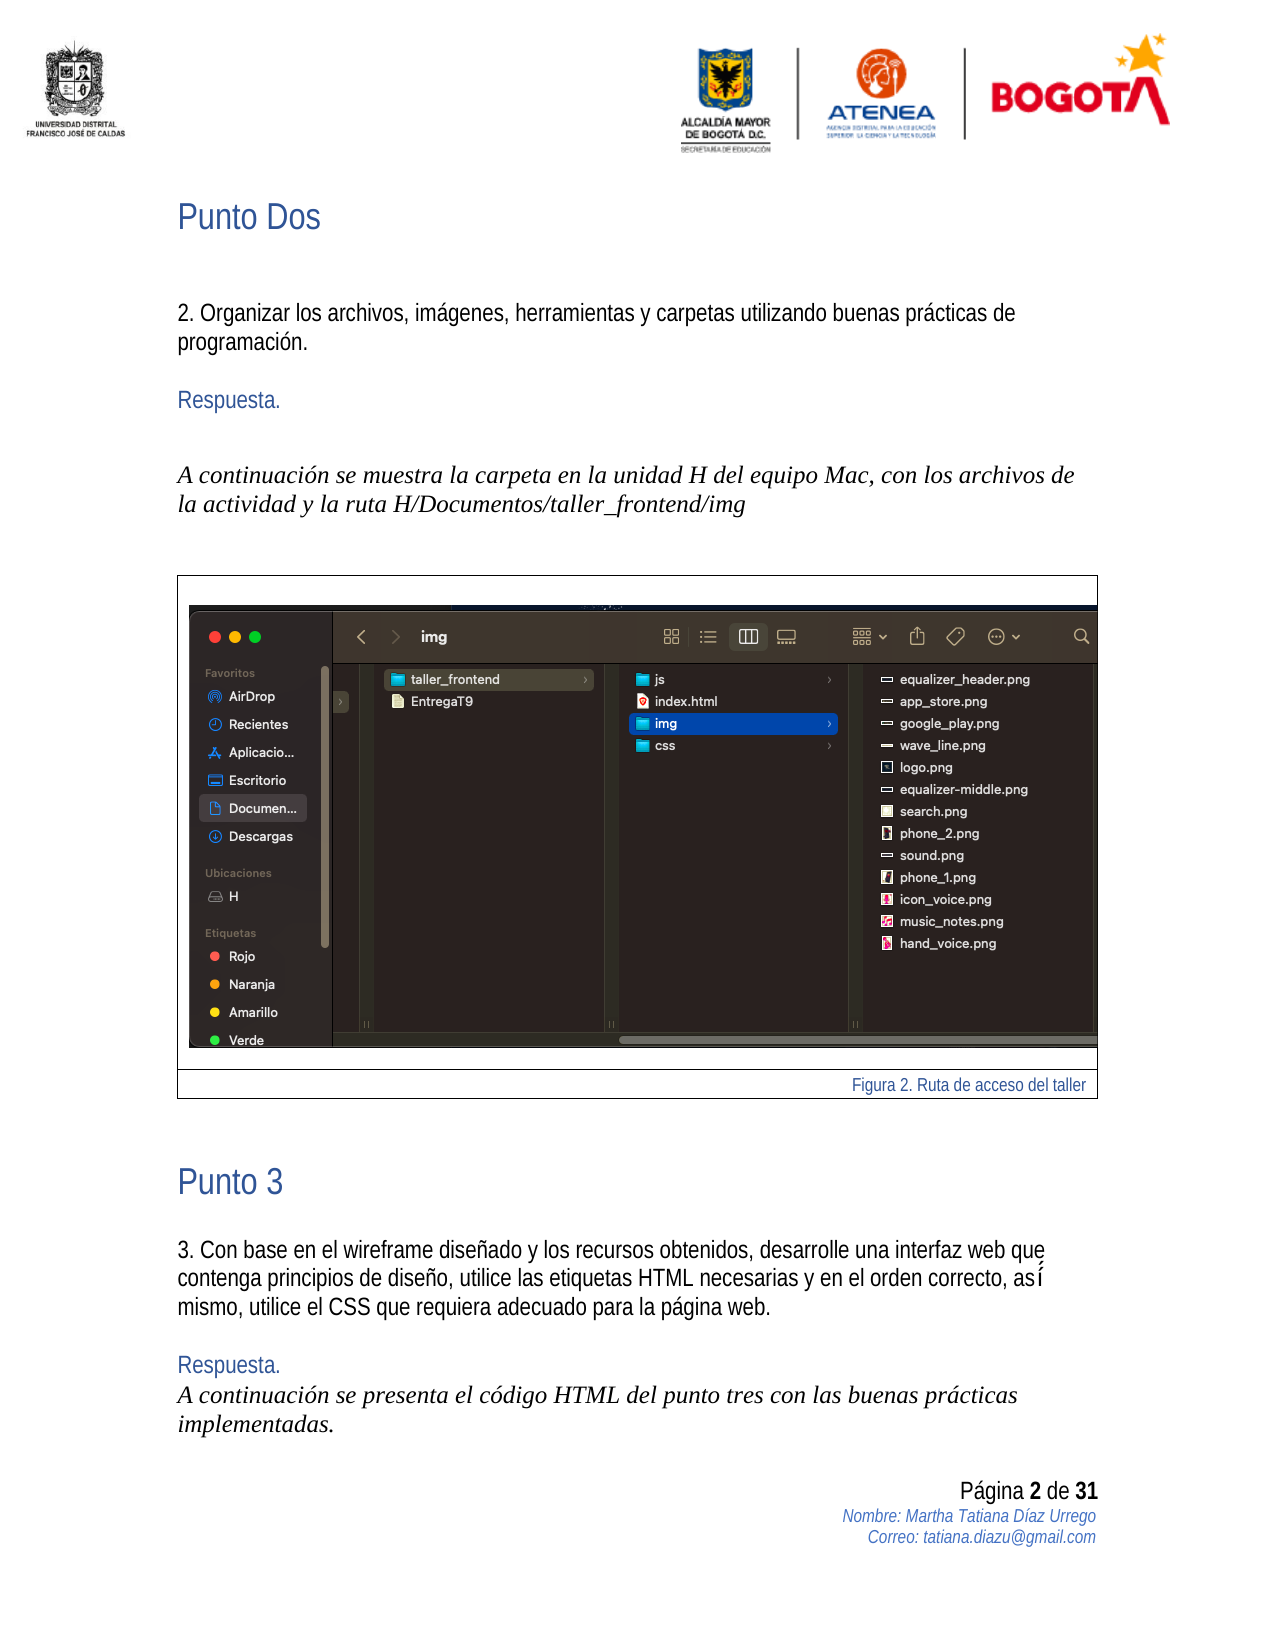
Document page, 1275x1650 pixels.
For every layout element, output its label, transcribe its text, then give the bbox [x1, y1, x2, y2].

picture [189, 605, 1098, 1048]
text A continuación se presenta el código HTML del punto tres con las buenas prácticas implementadas. [177, 1381, 1098, 1438]
subtitle Punto Dos [177, 161, 1098, 237]
subtitle Respuesta. [177, 385, 1098, 413]
picture [0, 20, 1255, 161]
text 3. Con base en el wireframe diseñado y los recursos obtenidos, desarrolle una interfaz web que contenga principios de diseño, utilice las etiquetas HTML necesarias y en el orden correcto, así́ mismo, utilice el CSS que requiera adecuado para la página web. [177, 1234, 1098, 1321]
text 2. Organizar los archivos, imágenes, herramientas y carpetas utilizando buenas prácticas de programación. [177, 298, 1098, 356]
table_header [178, 576, 1097, 1069]
subtitle Respuesta. [177, 1350, 1098, 1378]
table_cell Figura 2. Ruta de acceso del taller [178, 1070, 1097, 1098]
subtitle Punto 3 [177, 1159, 1098, 1202]
text A continuación se muestra la carpeta en la unidad H del equipo Mac, con los archivos de la actividad y la ruta H/Documentos/taller_frontend/img [177, 460, 1098, 518]
